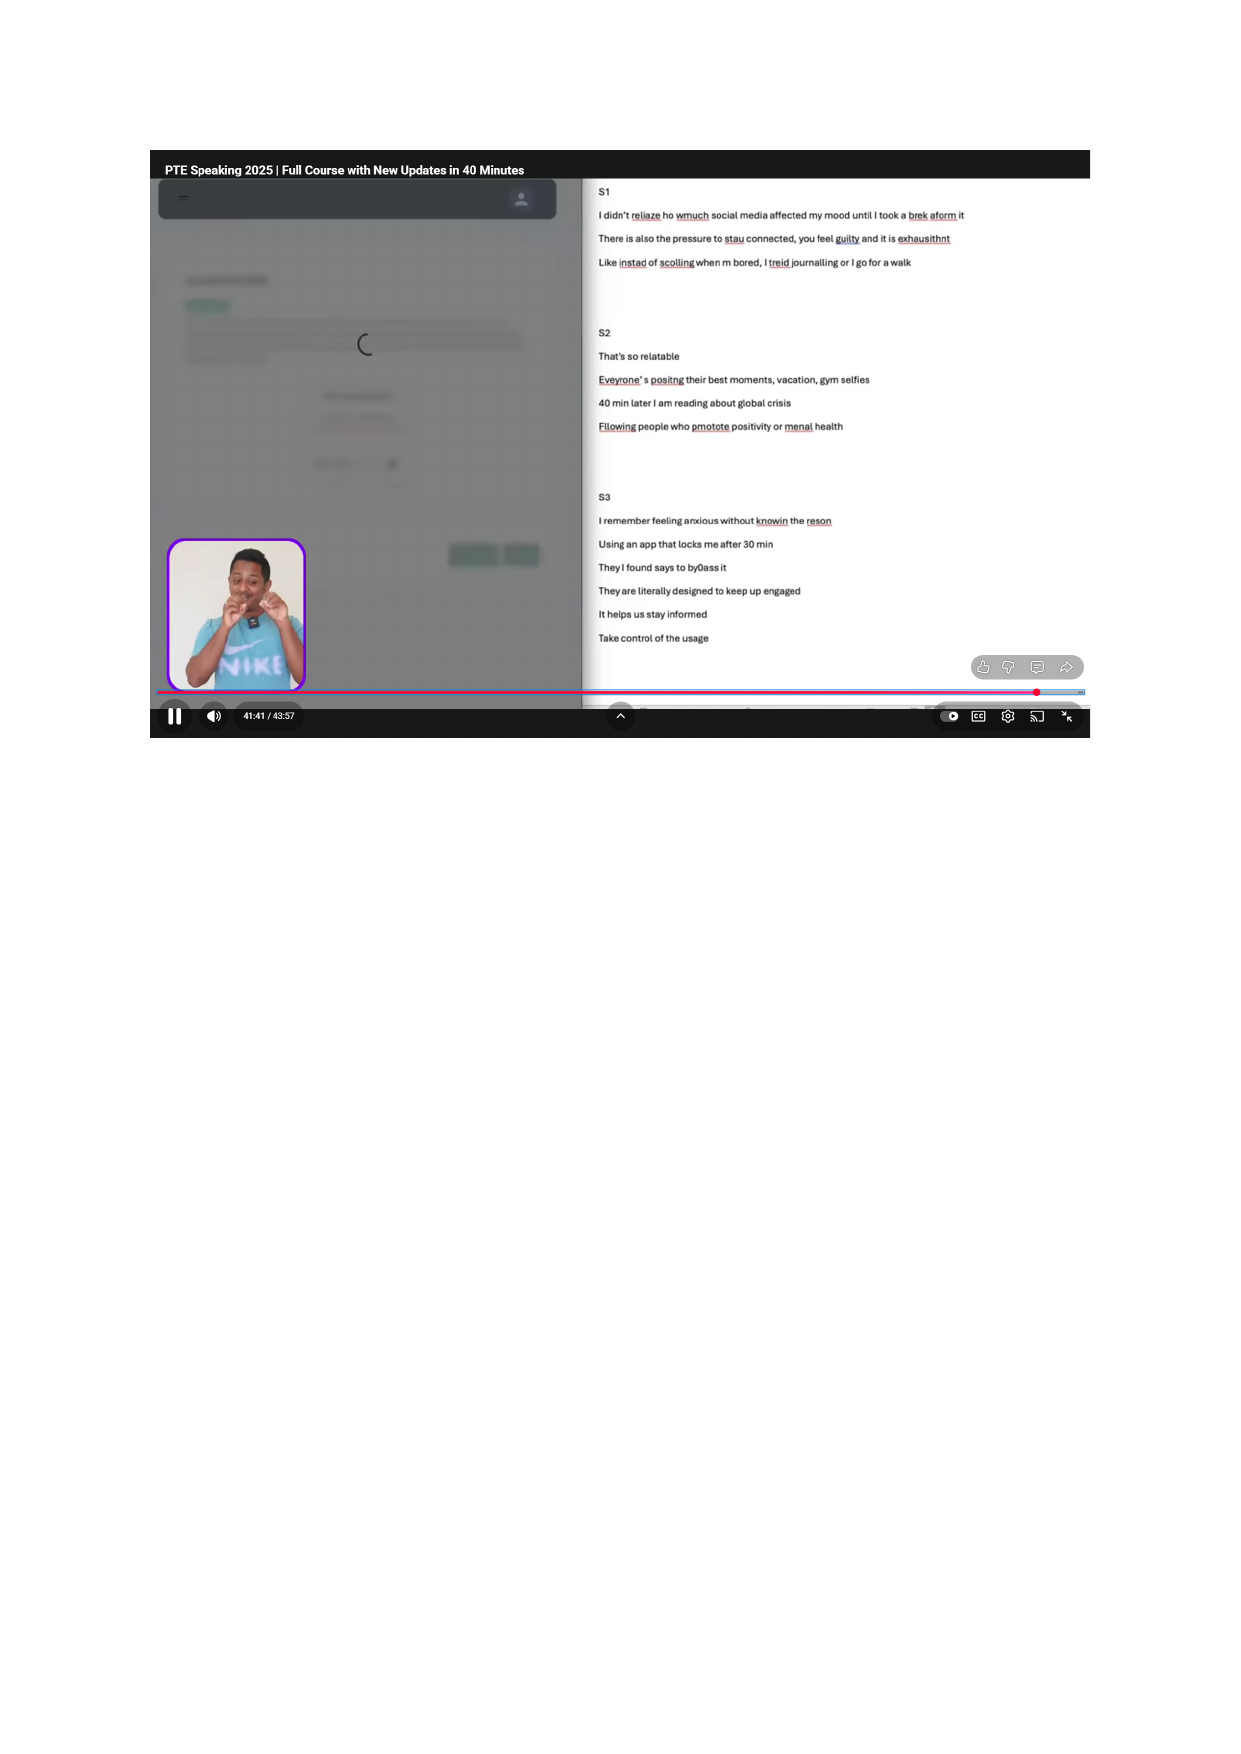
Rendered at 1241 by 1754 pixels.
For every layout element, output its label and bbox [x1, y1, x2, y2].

picture [150, 150, 1091, 738]
